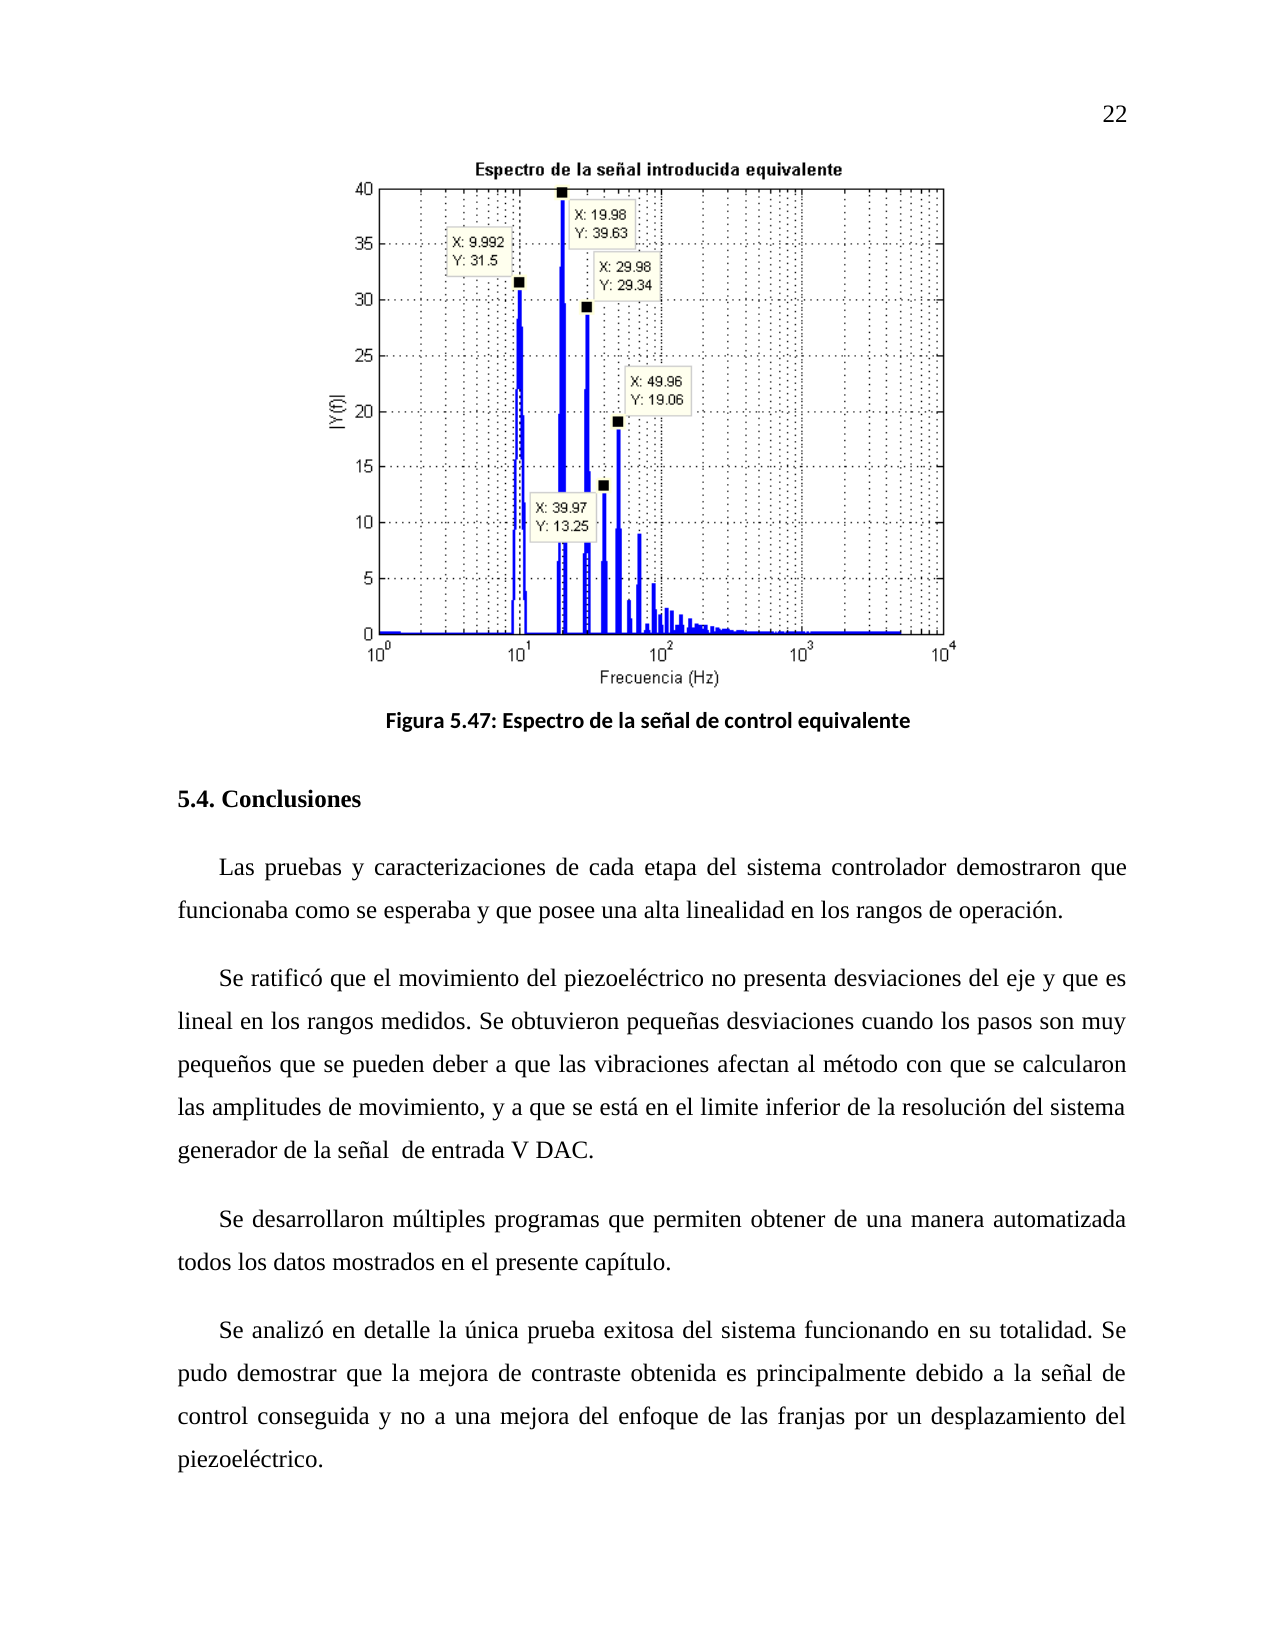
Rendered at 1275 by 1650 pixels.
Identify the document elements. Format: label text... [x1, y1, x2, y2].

subtitle Conclusiones [177, 784, 1127, 812]
text Se analizó en detalle la única prueba exitosa del sistema funcionando en su totalidad. Se pudo demostrar que la mejora de contraste obtenida es principalmente debido a la señal de control conseguida y no a una mejora del enfoque de las franjas por un desplazamiento del piezoeléctrico. [177, 1315, 1127, 1473]
text Las pruebas y caracterizaciones de cada etapa del sistema controlador demostraron que funcionaba como se esperaba y que posee una alta linealidad en los rangos de operación. [177, 852, 1127, 924]
picture [284, 147, 1012, 694]
text Se ratificó que el movimiento del piezoeléctrico no presenta desviaciones del eje y que es lineal en los rangos medidos. Se obtuvieron pequeñas desviaciones cuando los pasos son muy pequeños que se pueden deber a que las vibraciones afectan al método con que se calcularon las amplitudes de movimiento, y a que se está en el limite inferior de la resolución del sistema generador de la señal de entrada V DAC. [177, 963, 1127, 1164]
text Se desarrollaron múltiples programas que permiten obtener de una manera automatizada todos los datos mostrados en el presente capítulo. [177, 1204, 1127, 1276]
